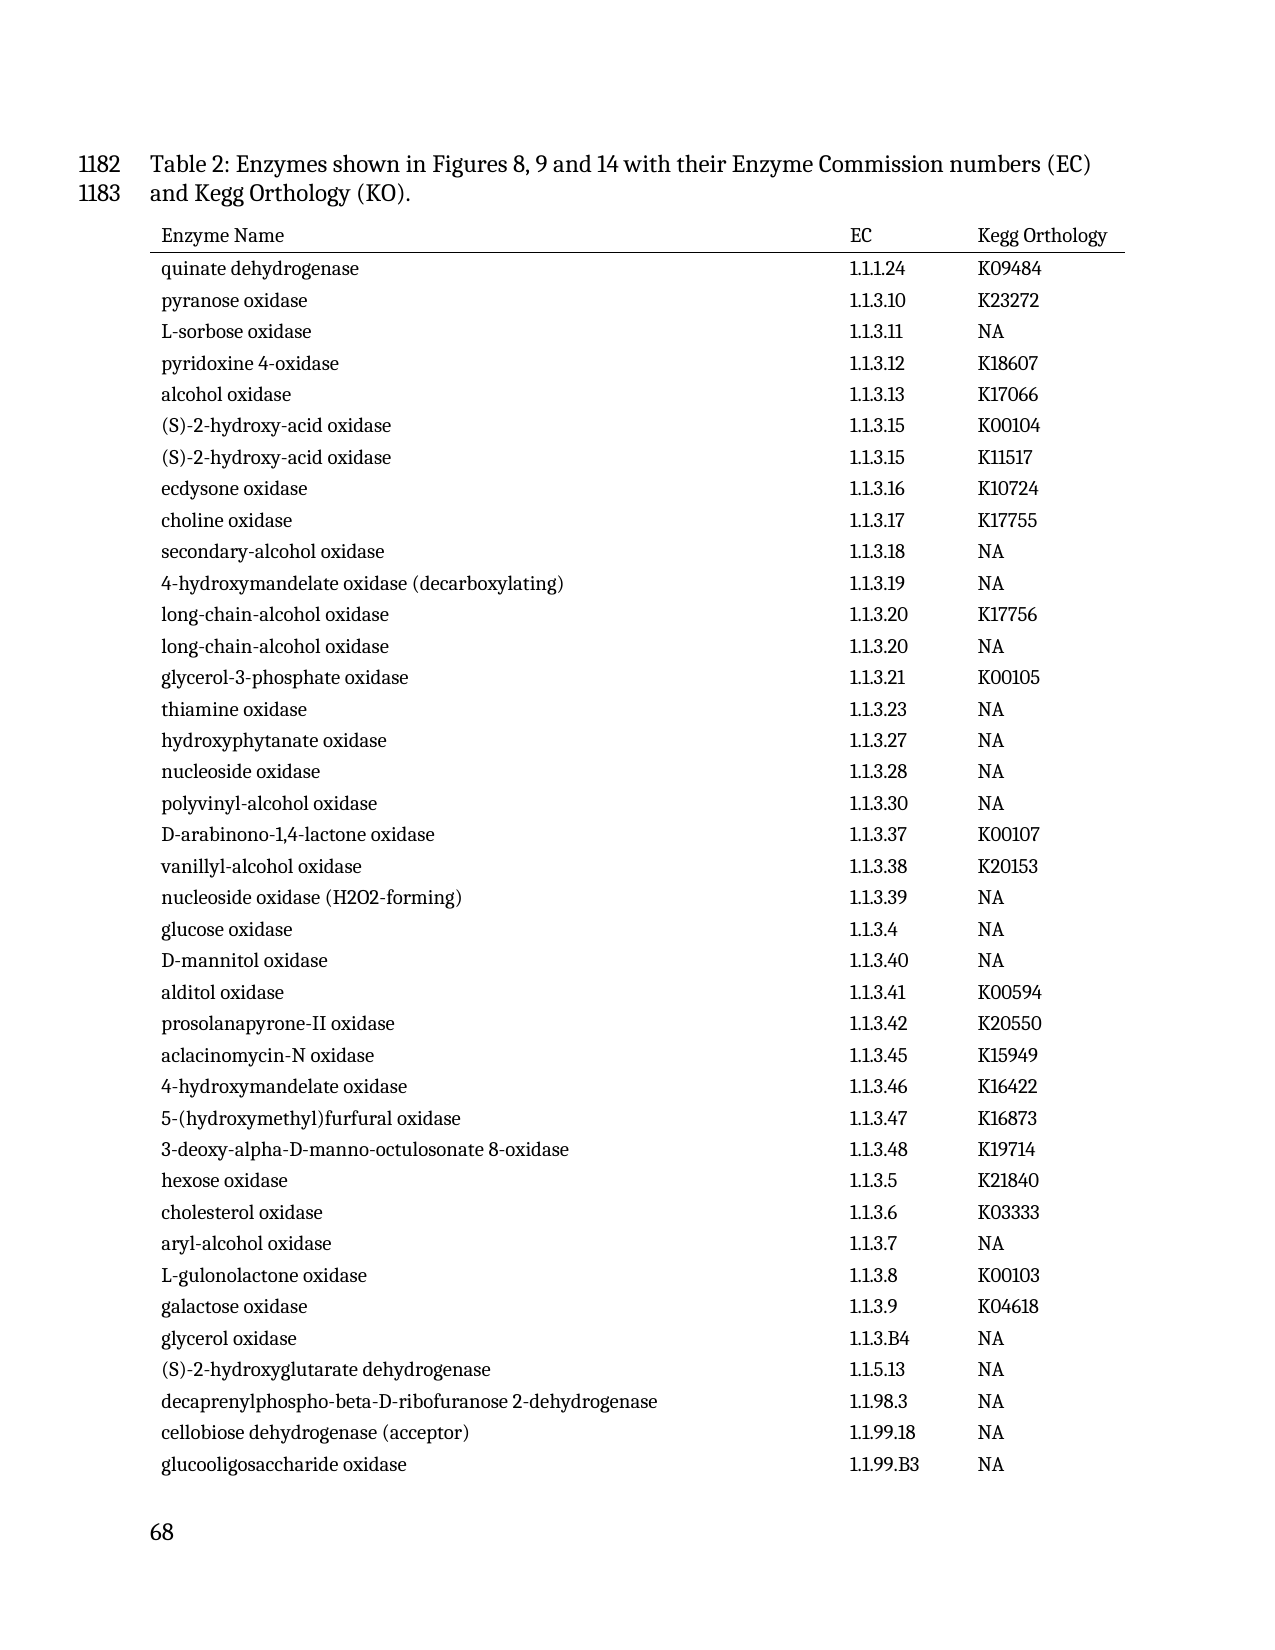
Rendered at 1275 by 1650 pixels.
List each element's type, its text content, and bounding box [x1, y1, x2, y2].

table_cell aryl-alcohol oxidase [150, 1228, 839, 1260]
table_cell prosolanapyrone-II oxidase [150, 1008, 839, 1039]
table_cell 1.1.3.39 [839, 882, 966, 914]
table_cell NA [966, 536, 1125, 568]
table_cell 1.1.3.20 [839, 599, 966, 631]
table_cell K16422 [966, 1071, 1125, 1102]
table_header Enzyme Name [150, 220, 839, 251]
table_cell NA [966, 914, 1125, 945]
table_cell 1.1.3.9 [839, 1291, 966, 1323]
table_cell pyranose oxidase [150, 285, 839, 316]
table_cell 1.1.3.B4 [839, 1323, 966, 1354]
table_cell NA [966, 945, 1125, 977]
table_cell thiamine oxidase [150, 694, 839, 725]
table_cell 1.1.3.18 [839, 536, 966, 568]
table_cell polyvinyl-alcohol oxidase [150, 788, 839, 819]
table_cell NA [966, 1449, 1125, 1480]
table_cell nucleoside oxidase [150, 756, 839, 788]
table_cell K00107 [966, 819, 1125, 851]
table_cell (S)-2-hydroxy-acid oxidase [150, 410, 839, 442]
table_cell 1.1.3.19 [839, 568, 966, 599]
table_cell cholesterol oxidase [150, 1197, 839, 1228]
table_cell K23272 [966, 285, 1125, 316]
table_cell hydroxyphytanate oxidase [150, 725, 839, 756]
table_cell NA [966, 756, 1125, 788]
table_cell 1.1.3.5 [839, 1165, 966, 1197]
table_header EC [839, 220, 966, 251]
table_cell NA [966, 725, 1125, 756]
table_cell cellobiose dehydrogenase (acceptor) [150, 1417, 839, 1448]
table_cell 1.1.3.47 [839, 1103, 966, 1134]
table_cell hexose oxidase [150, 1165, 839, 1197]
table_cell 1.1.3.8 [839, 1260, 966, 1291]
table_cell NA [966, 568, 1125, 599]
table_cell quinate dehydrogenase [150, 253, 839, 284]
table_cell 4-hydroxymandelate oxidase [150, 1071, 839, 1102]
table_cell alcohol oxidase [150, 379, 839, 410]
table_cell 1.1.3.42 [839, 1008, 966, 1039]
text Table 2: Enzymes shown in Figures 8, 9 and 14 with their Enzyme Commission numbers (EC) and Kegg Orthology (KO). [150, 150, 1125, 207]
table_cell (S)-2-hydroxy-acid oxidase [150, 442, 839, 473]
table_cell 1.1.3.11 [839, 316, 966, 347]
table_cell secondary-alcohol oxidase [150, 536, 839, 568]
table_cell K17756 [966, 599, 1125, 631]
table_cell NA [966, 1354, 1125, 1386]
table_cell NA [966, 631, 1125, 662]
table_cell K21840 [966, 1165, 1125, 1197]
table_cell 1.1.3.37 [839, 819, 966, 851]
table_cell 1.1.3.6 [839, 1197, 966, 1228]
table_cell 1.1.99.18 [839, 1417, 966, 1448]
table_cell galactose oxidase [150, 1291, 839, 1323]
table_cell K00103 [966, 1260, 1125, 1291]
table_cell D-arabinono-1,4-lactone oxidase [150, 819, 839, 851]
table_cell L-gulonolactone oxidase [150, 1260, 839, 1291]
table_cell K20550 [966, 1008, 1125, 1039]
table_cell 1.1.3.7 [839, 1228, 966, 1260]
table_cell 1.1.3.15 [839, 442, 966, 473]
table_cell 1.1.3.48 [839, 1134, 966, 1165]
table_cell 1.1.3.16 [839, 473, 966, 505]
table_cell glucose oxidase [150, 914, 839, 945]
table_cell 1.1.1.24 [839, 253, 966, 284]
table_cell glycerol-3-phosphate oxidase [150, 662, 839, 693]
table_cell NA [966, 1386, 1125, 1417]
table_cell 4-hydroxymandelate oxidase (decarboxylating) [150, 568, 839, 599]
table_cell 1.1.3.45 [839, 1040, 966, 1071]
table_cell NA [966, 788, 1125, 819]
table_cell D-mannitol oxidase [150, 945, 839, 977]
table_cell K00594 [966, 977, 1125, 1008]
table_cell K20153 [966, 851, 1125, 882]
table_cell 1.1.3.4 [839, 914, 966, 945]
table_cell K00105 [966, 662, 1125, 693]
table_cell glycerol oxidase [150, 1323, 839, 1354]
table_cell long-chain-alcohol oxidase [150, 599, 839, 631]
table_header Kegg Orthology [966, 220, 1125, 251]
table_cell aclacinomycin-N oxidase [150, 1040, 839, 1071]
table_cell 1.1.3.17 [839, 505, 966, 536]
table_cell 1.1.98.3 [839, 1386, 966, 1417]
table_cell K03333 [966, 1197, 1125, 1228]
table_cell 1.1.3.30 [839, 788, 966, 819]
table_cell 1.1.3.20 [839, 631, 966, 662]
table_cell 1.1.3.40 [839, 945, 966, 977]
table_cell 1.1.3.12 [839, 348, 966, 379]
table_cell 1.1.3.23 [839, 694, 966, 725]
table_cell NA [966, 1323, 1125, 1354]
table_cell 1.1.3.28 [839, 756, 966, 788]
table_cell NA [966, 694, 1125, 725]
table_cell glucooligosaccharide oxidase [150, 1449, 839, 1480]
table_cell long-chain-alcohol oxidase [150, 631, 839, 662]
table_cell K18607 [966, 348, 1125, 379]
table_cell 1.1.3.41 [839, 977, 966, 1008]
table_cell K00104 [966, 410, 1125, 442]
table_cell decaprenylphospho-beta-D-ribofuranose 2-dehydrogenase [150, 1386, 839, 1417]
table_cell vanillyl-alcohol oxidase [150, 851, 839, 882]
table_cell NA [966, 316, 1125, 347]
table_cell L-sorbose oxidase [150, 316, 839, 347]
table_cell K09484 [966, 253, 1125, 284]
table_cell NA [966, 882, 1125, 914]
table_cell K15949 [966, 1040, 1125, 1071]
table_cell 1.1.3.15 [839, 410, 966, 442]
table_cell K16873 [966, 1103, 1125, 1134]
table_cell 1.1.3.46 [839, 1071, 966, 1102]
table_cell 1.1.3.10 [839, 285, 966, 316]
table_cell 5-(hydroxymethyl)furfural oxidase [150, 1103, 839, 1134]
table_cell K17755 [966, 505, 1125, 536]
table_cell nucleoside oxidase (H2O2-forming) [150, 882, 839, 914]
table_cell 1.1.3.38 [839, 851, 966, 882]
table_cell 1.1.3.21 [839, 662, 966, 693]
table_cell 1.1.99.B3 [839, 1449, 966, 1480]
table_cell 1.1.3.27 [839, 725, 966, 756]
table_cell choline oxidase [150, 505, 839, 536]
table_cell K04618 [966, 1291, 1125, 1323]
table_cell K17066 [966, 379, 1125, 410]
table_cell 3-deoxy-alpha-D-manno-octulosonate 8-oxidase [150, 1134, 839, 1165]
table_cell K19714 [966, 1134, 1125, 1165]
table_cell alditol oxidase [150, 977, 839, 1008]
table_cell K10724 [966, 473, 1125, 505]
table_cell NA [966, 1228, 1125, 1260]
table_cell ecdysone oxidase [150, 473, 839, 505]
table_cell 1.1.5.13 [839, 1354, 966, 1386]
table_cell 1.1.3.13 [839, 379, 966, 410]
table_cell pyridoxine 4-oxidase [150, 348, 839, 379]
table_cell (S)-2-hydroxyglutarate dehydrogenase [150, 1354, 839, 1386]
table_cell K11517 [966, 442, 1125, 473]
table_cell NA [966, 1417, 1125, 1448]
